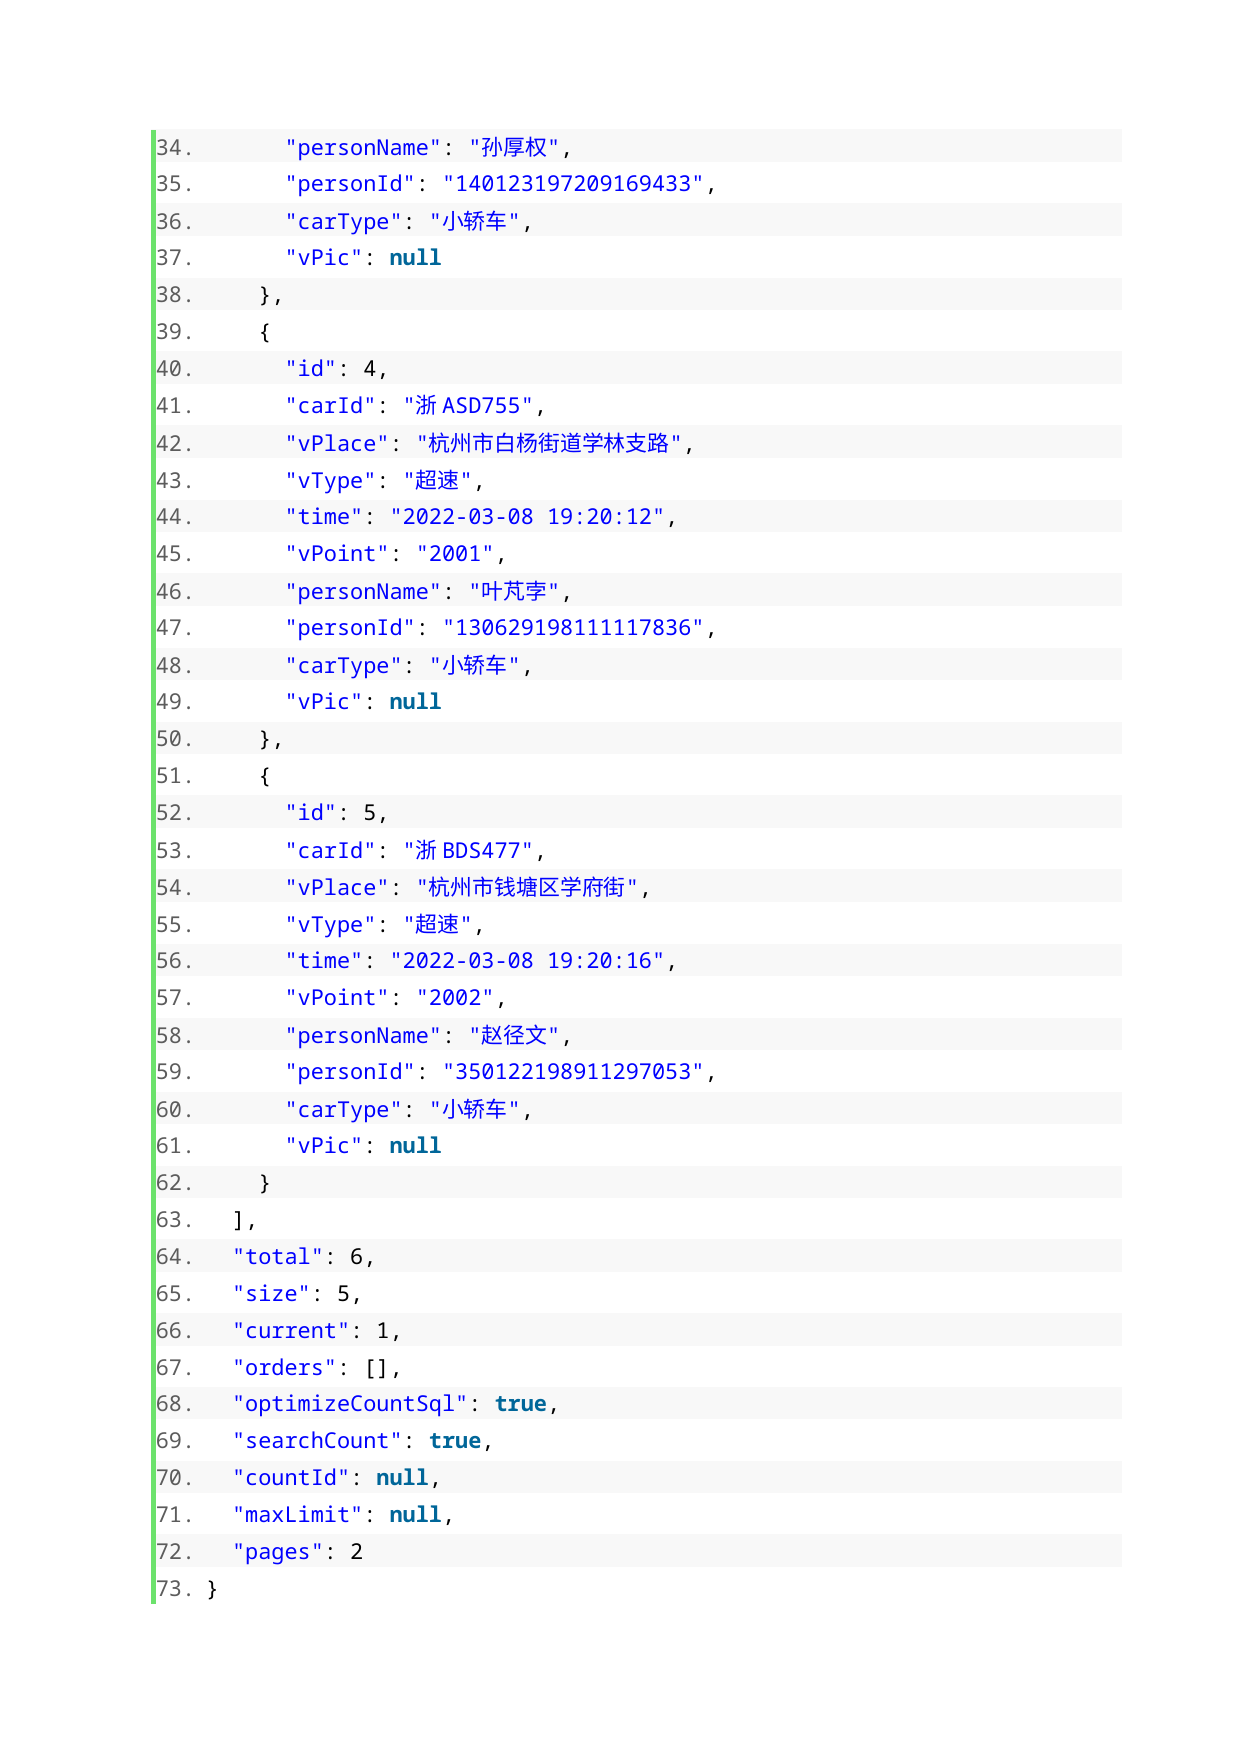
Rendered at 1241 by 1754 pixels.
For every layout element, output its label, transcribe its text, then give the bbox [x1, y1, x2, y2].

list "personName": "孙厚权", [151, 129, 1122, 162]
list "id": 4, [156, 351, 1122, 384]
list { [156, 314, 1122, 347]
list "carId": "浙BDS477", [156, 832, 1122, 865]
list "size": 5, [156, 1276, 1122, 1309]
list "personId": "140123197209169433", [156, 167, 1122, 199]
list "vPic": null [156, 1129, 1122, 1161]
list "carType": "小轿车", [156, 648, 1122, 680]
list "vPoint": "2002", [156, 981, 1122, 1013]
list "vPlace": "杭州市白杨街道学林支路", [156, 425, 1122, 458]
list "vPlace": "杭州市钱塘区学府街", [156, 869, 1122, 902]
list }, [156, 278, 1122, 310]
list "optimizeCountSql": true, [156, 1387, 1122, 1419]
list }, [156, 722, 1122, 754]
list "current": 1, [156, 1313, 1122, 1346]
list "carType": "小轿车", [156, 203, 1122, 236]
list "personName": "叶芃孛", [156, 573, 1122, 606]
list "vType": "超速", [156, 463, 1122, 495]
list "id": 5, [156, 795, 1122, 828]
list "personName": "赵径文", [156, 1018, 1122, 1050]
list { [156, 758, 1122, 791]
list "vPoint": "2001", [156, 537, 1122, 569]
list } [156, 1571, 1122, 1604]
list "carType": "小轿车", [156, 1092, 1122, 1124]
list } [156, 1166, 1122, 1198]
list "maxLimit": null, [156, 1498, 1122, 1530]
list ], [156, 1203, 1122, 1235]
list "vPic": null [156, 685, 1122, 717]
list "total": 6, [156, 1239, 1122, 1272]
list "time": "2022-03-08 19:20:16", [156, 944, 1122, 976]
list "orders": [], [156, 1350, 1122, 1383]
list "vType": "超速", [156, 907, 1122, 939]
list "time": "2022-03-08 19:20:12", [156, 500, 1122, 532]
list "searchCount": true, [156, 1424, 1122, 1456]
list "carId": "浙ASD755", [156, 388, 1122, 421]
list "pages": 2 [156, 1534, 1122, 1567]
list "vPic": null [156, 241, 1122, 273]
list "personId": "350122198911297053", [156, 1055, 1122, 1087]
list "personId": "130629198111117836", [156, 611, 1122, 643]
list "countId": null, [156, 1461, 1122, 1493]
